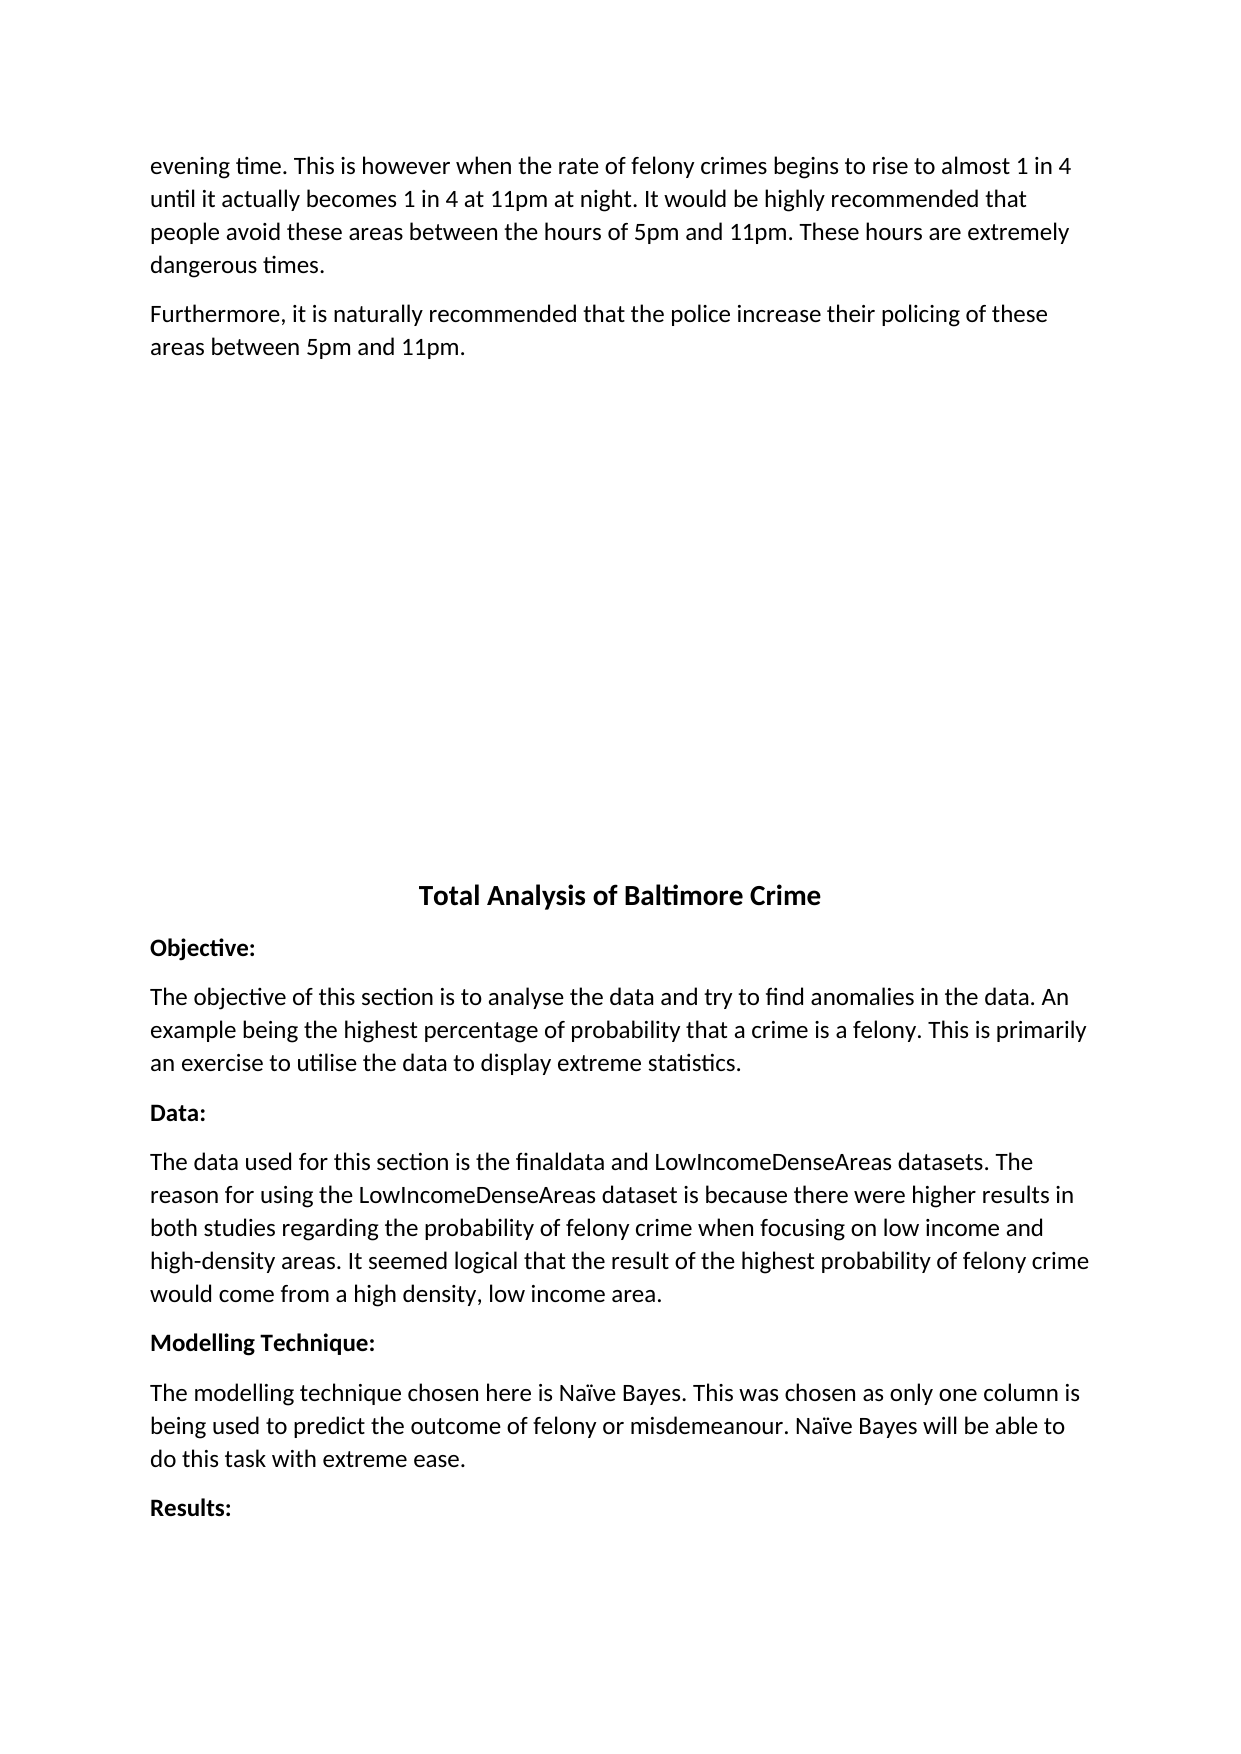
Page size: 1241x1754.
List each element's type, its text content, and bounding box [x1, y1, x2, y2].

text The data used for this section is the finaldata and LowIncomeDenseAreas datasets. The reason for using the LowIncomeDenseAreas dataset is because there were higher results in both studies regarding the probability of felony crime when focusing on low income and high-density areas. It seemed logical that the result of the highest probability of felony crime would come from a high density, low income area. [150, 1146, 1090, 1308]
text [150, 150, 1090, 279]
text The objective of this section is to analyse the data and try to find anomalies in the data. An example being the highest percentage of probability that a crime is a felony. This is primarily an exercise to utilise the data to display extreme statistics. [150, 981, 1090, 1078]
text Data: [150, 1097, 1090, 1127]
text Furthermore, it is naturally recommended that the police increase their policing of these areas between 5pm and 11pm. [150, 298, 1090, 362]
text Objective: [150, 932, 1090, 962]
text The modelling technique chosen here is Naïve Bayes. This was chosen as only one column is being used to predict the outcome of felony or misdemeanour. Naïve Bayes will be able to do this task with extreme ease. [150, 1377, 1090, 1473]
text Results: [150, 1493, 1090, 1523]
text Total Analysis of Baltimore Crime [150, 877, 1090, 912]
text Modelling Technique: [150, 1328, 1090, 1358]
